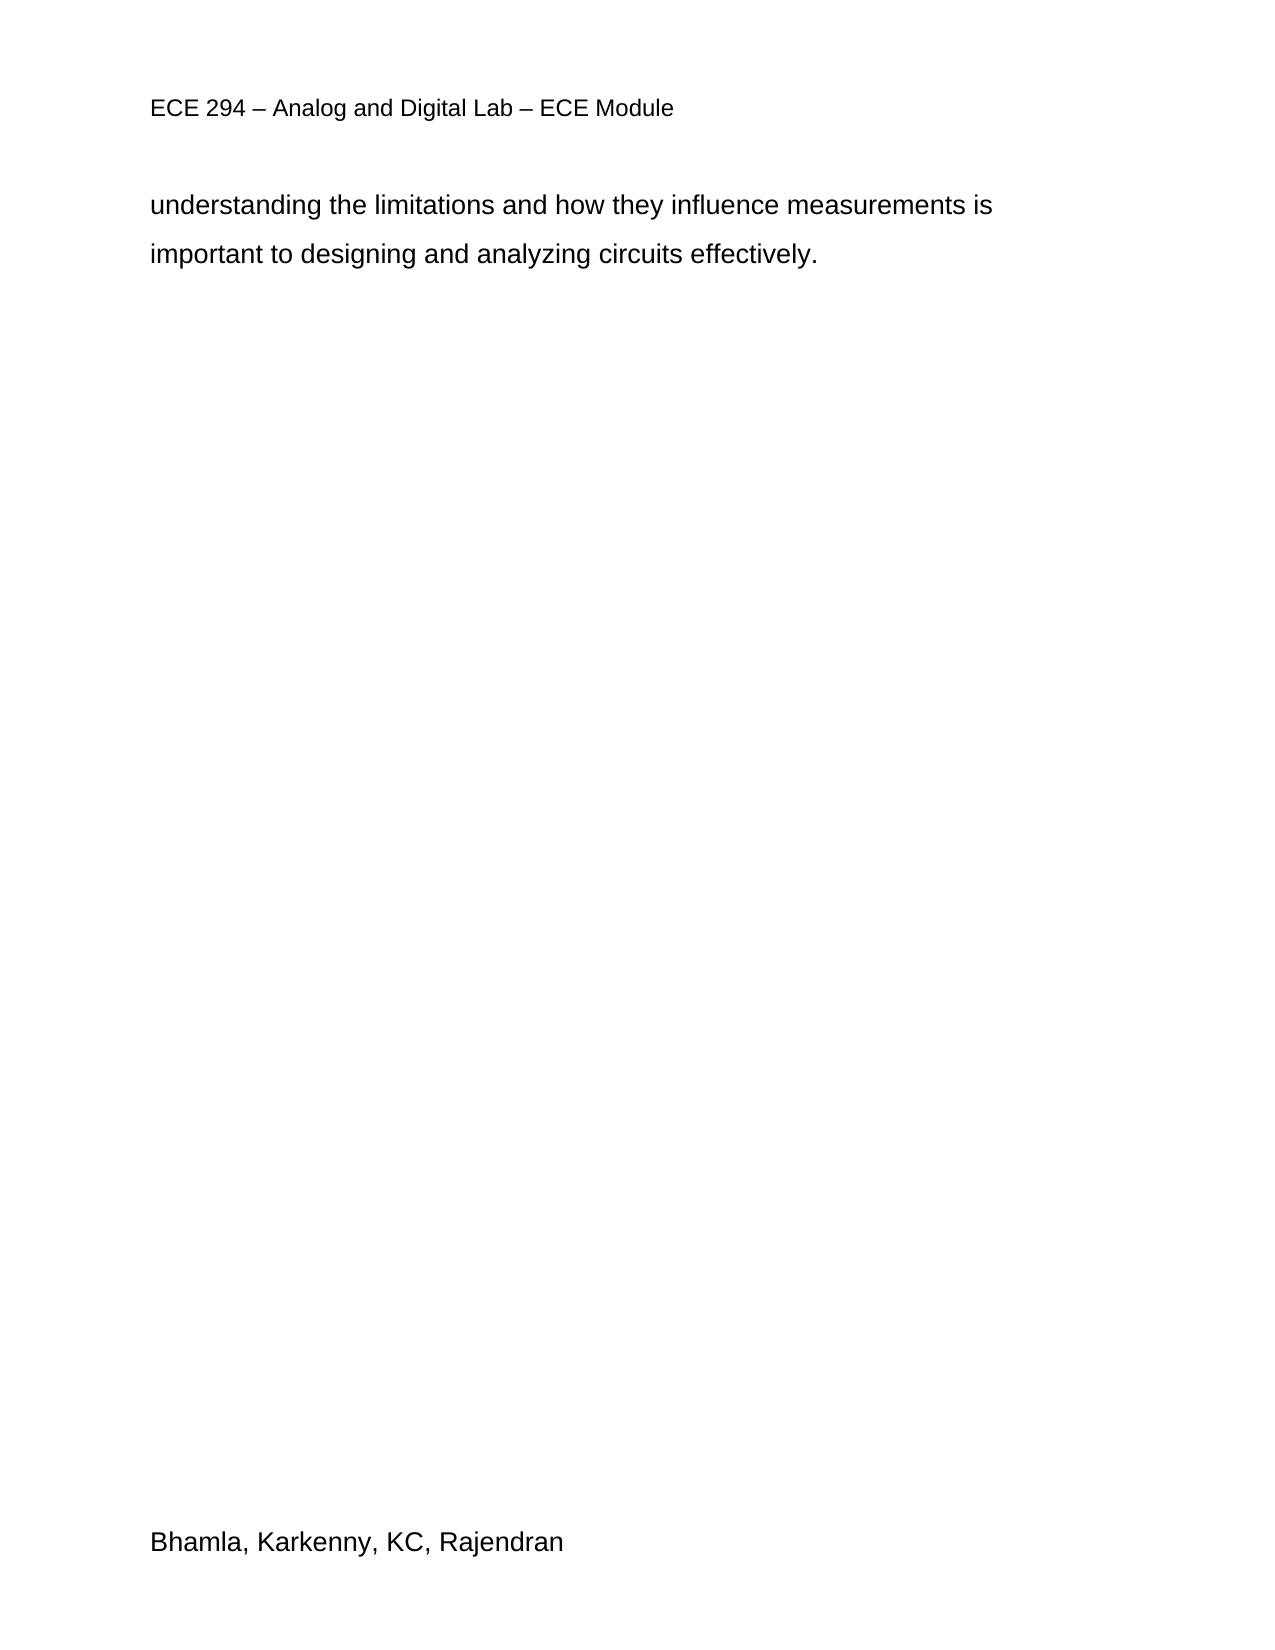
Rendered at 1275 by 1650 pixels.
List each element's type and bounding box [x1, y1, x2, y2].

text [150, 189, 1081, 269]
